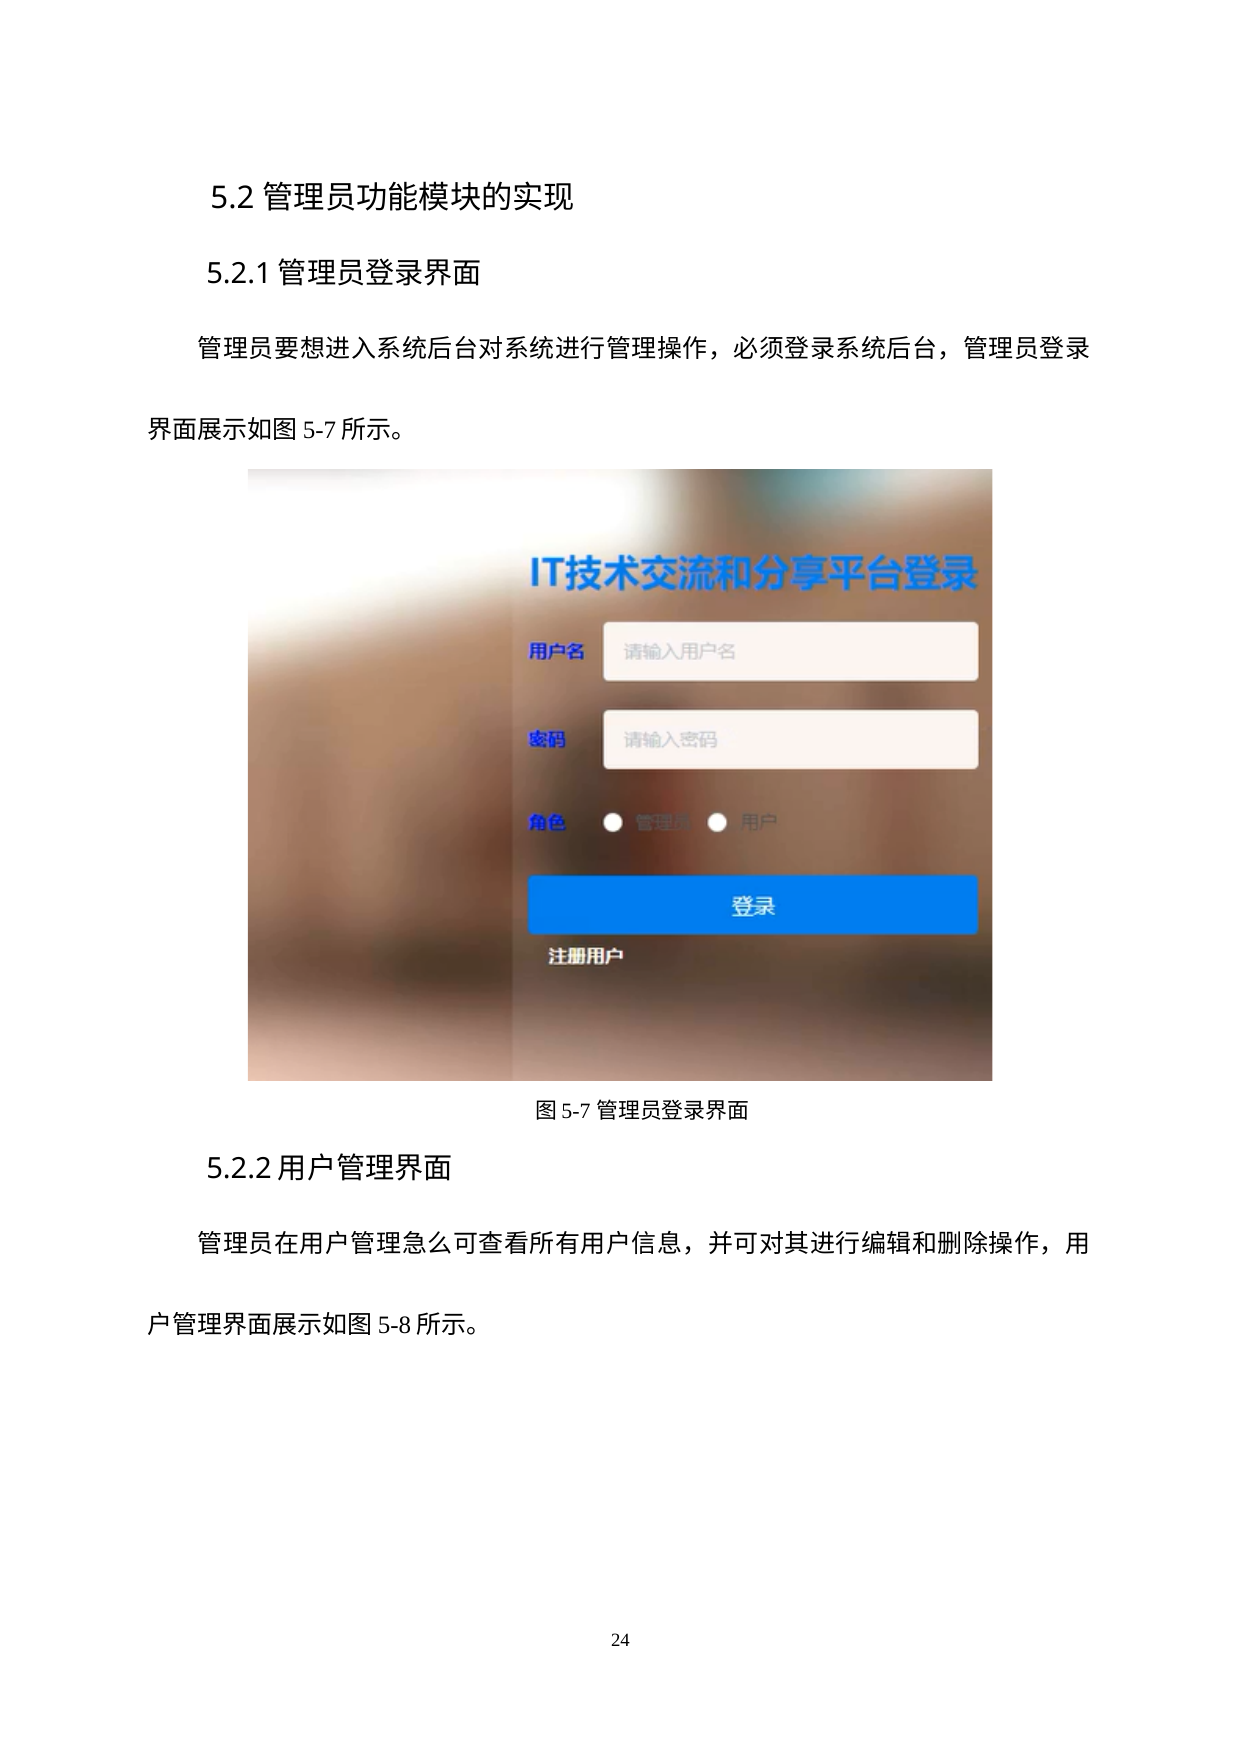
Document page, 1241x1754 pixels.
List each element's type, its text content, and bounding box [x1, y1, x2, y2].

subtitle 5.2.2用户管理界面 [148, 1133, 1092, 1198]
picture [247, 469, 993, 1081]
text 图5-7 管理员登录界面 [148, 1093, 1092, 1125]
text 管理员在用户管理急么可查看所有用户信息，并可对其进行编辑和删除操作，用户管理界面展示如图5-8所示。 [148, 1209, 1092, 1355]
subtitle 5.2.1管理员登录界面 [148, 238, 1092, 303]
subtitle 5.2 管理员功能模块的实现 [148, 162, 1092, 227]
text 管理员要想进入系统后台对系统进行管理操作，必须登录系统后台，管理员登录界面展示如图5-7所示。 [148, 314, 1092, 460]
